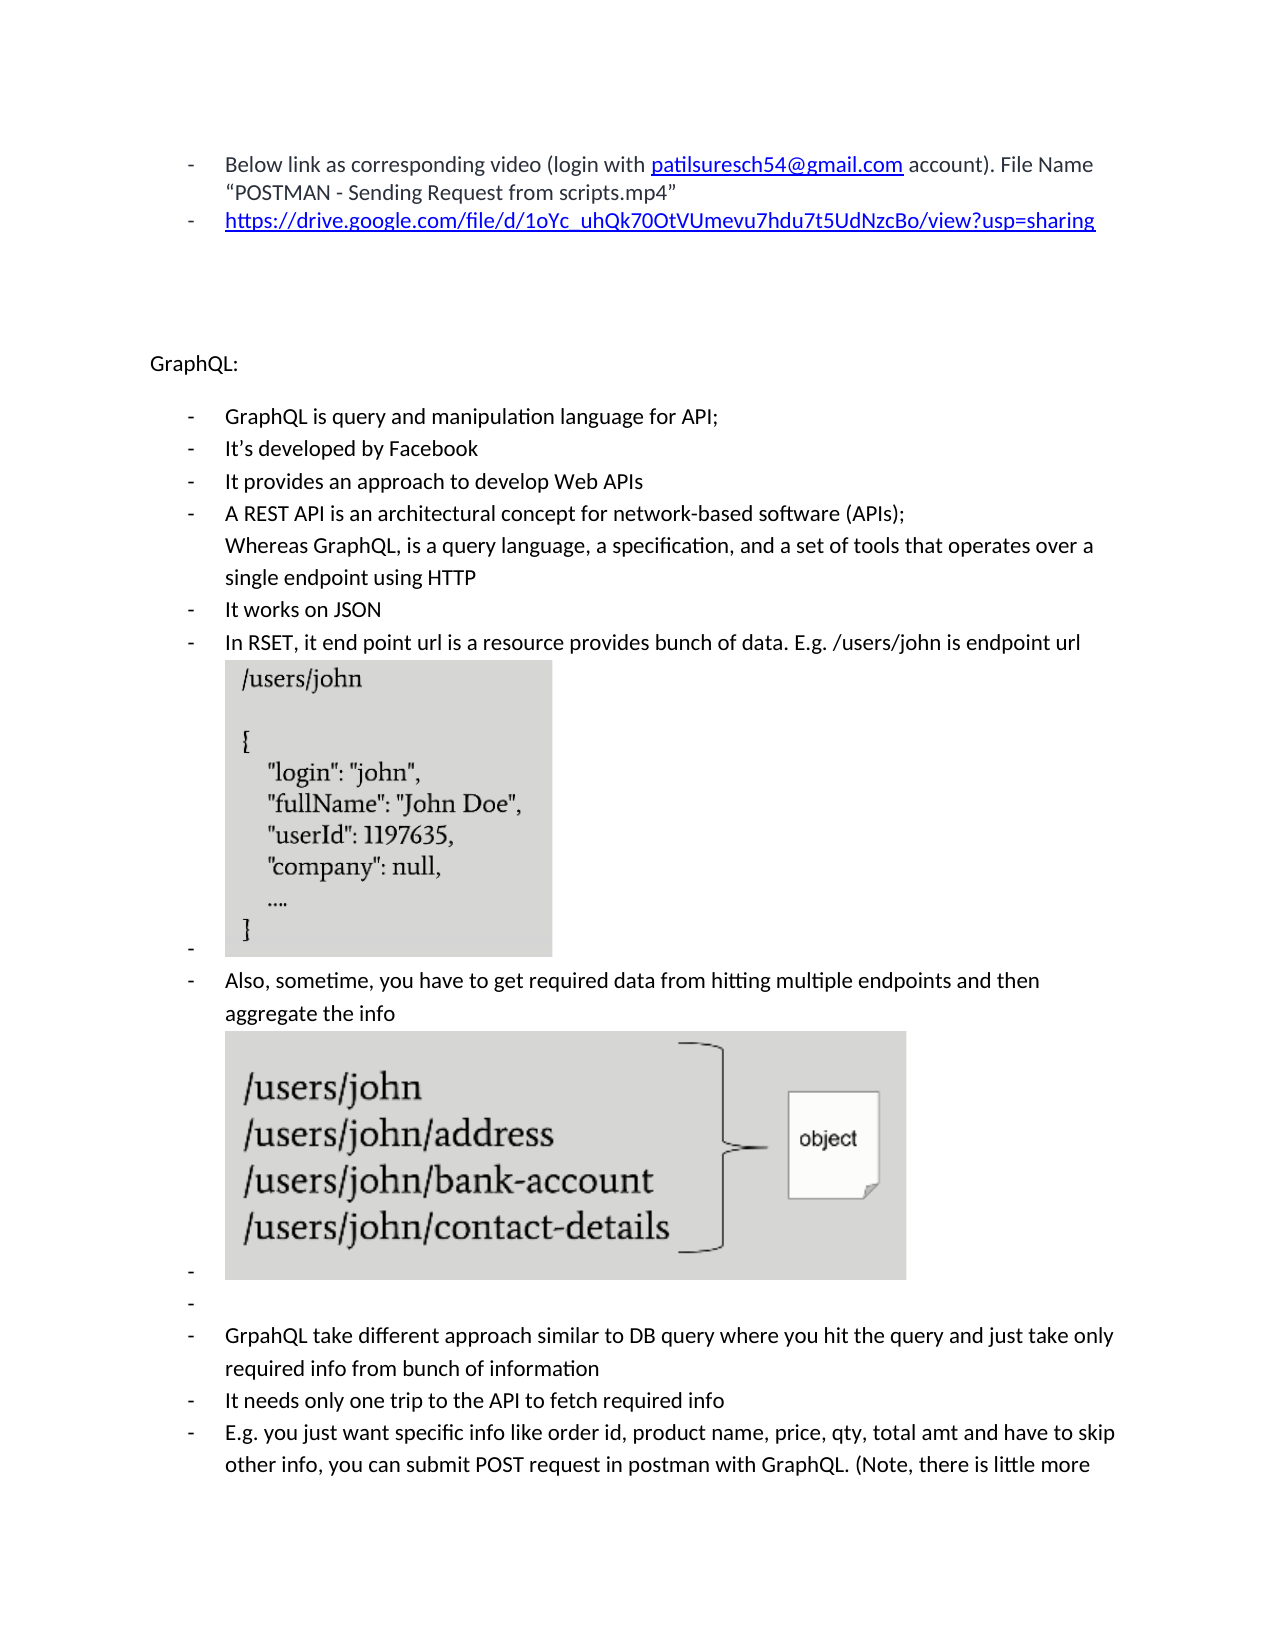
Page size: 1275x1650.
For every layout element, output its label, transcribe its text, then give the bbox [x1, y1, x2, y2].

picture [225, 660, 553, 957]
list Below link as corresponding video (login with patilsuresch54@gmail.com account). File Name “POSTMAN - Sending Request from scripts.mp4” [187, 150, 1125, 206]
picture [225, 1031, 907, 1280]
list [187, 1418, 1125, 1478]
list GrpahQL take different approach similar to DB query where you hit the query and just take only required info from bunch of information [187, 1322, 1125, 1382]
list It’s developed by Facebook [187, 434, 1125, 463]
list GraphQL is query and manipulation language for API; [187, 402, 1125, 430]
list A REST API is an architectural concept for network-based software (APIs); [187, 499, 1125, 527]
text GraphQL: [150, 349, 1125, 377]
list Whereas GraphQL, is a query language, a specification, and a set of tools that operates over a single endpoint using HTTP [225, 531, 1125, 591]
list In RSET, it end point url is a resource provides bunch of data. E.g. /users/john is endpoint url [187, 628, 1125, 656]
list It provides an approach to develop Web APIs [187, 467, 1125, 495]
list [187, 206, 1125, 234]
list It works on JSON [187, 596, 1125, 623]
list Also, sometime, you have to get required data from hitting multiple endpoints and then aggregate the info [187, 967, 1125, 1027]
list It needs only one trip to the API to fetch required info [187, 1386, 1125, 1414]
